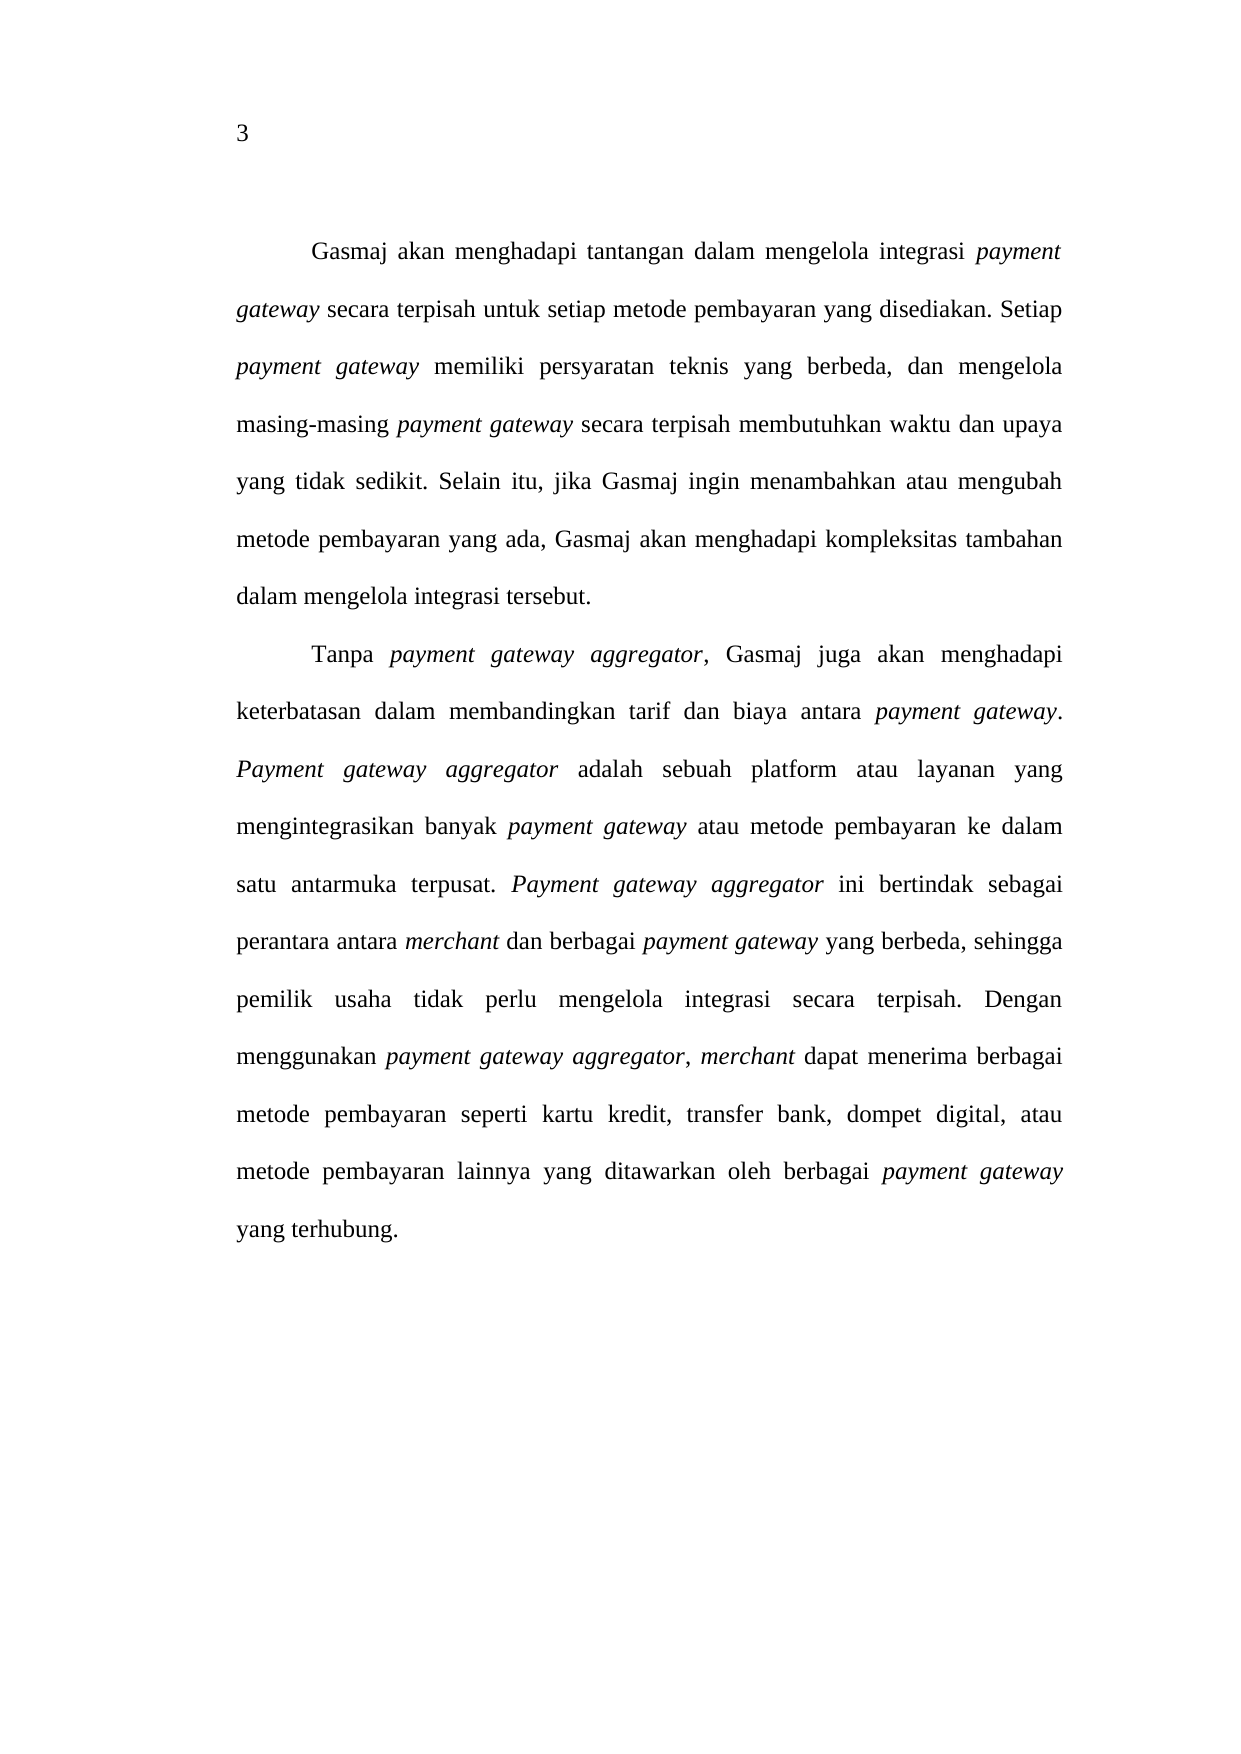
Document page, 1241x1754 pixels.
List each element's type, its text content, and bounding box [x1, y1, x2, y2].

text Tanpa payment gateway aggregator, Gasmaj juga akan menghadapi keterbatasan dalam membandingkan tarif dan biaya antara payment gateway. Payment gateway aggregator adalah sebuah platform atau layanan yang mengintegrasikan banyak payment gateway atau metode pembayaran ke dalam satu antarmuka terpusat. Payment gateway aggregator ini bertindak sebagai perantara antara merchant dan berbagai payment gateway yang berbeda, sehingga pemilik usaha tidak perlu mengelola integrasi secara terpisah. Dengan menggunakan payment gateway aggregator, merchant dapat menerima berbagai metode pembayaran seperti kartu kredit, transfer bank, dompet digital, atau metode pembayaran lainnya yang ditawarkan oleh berbagai payment gateway yang terhubung. [236, 639, 1063, 1242]
text Gasmaj akan menghadapi tantangan dalam mengelola integrasi payment gateway secara terpisah untuk setiap metode pembayaran yang disediakan. Setiap payment gateway memiliki persyaratan teknis yang berbeda, dan mengelola masing-masing payment gateway secara terpisah membutuhkan waktu dan upaya yang tidak sedikit. Selain itu, jika Gasmaj ingin menambahkan atau mengubah metode pembayaran yang ada, Gasmaj akan menghadapi kompleksitas tambahan dalam mengelola integrasi tersebut. [236, 236, 1063, 610]
